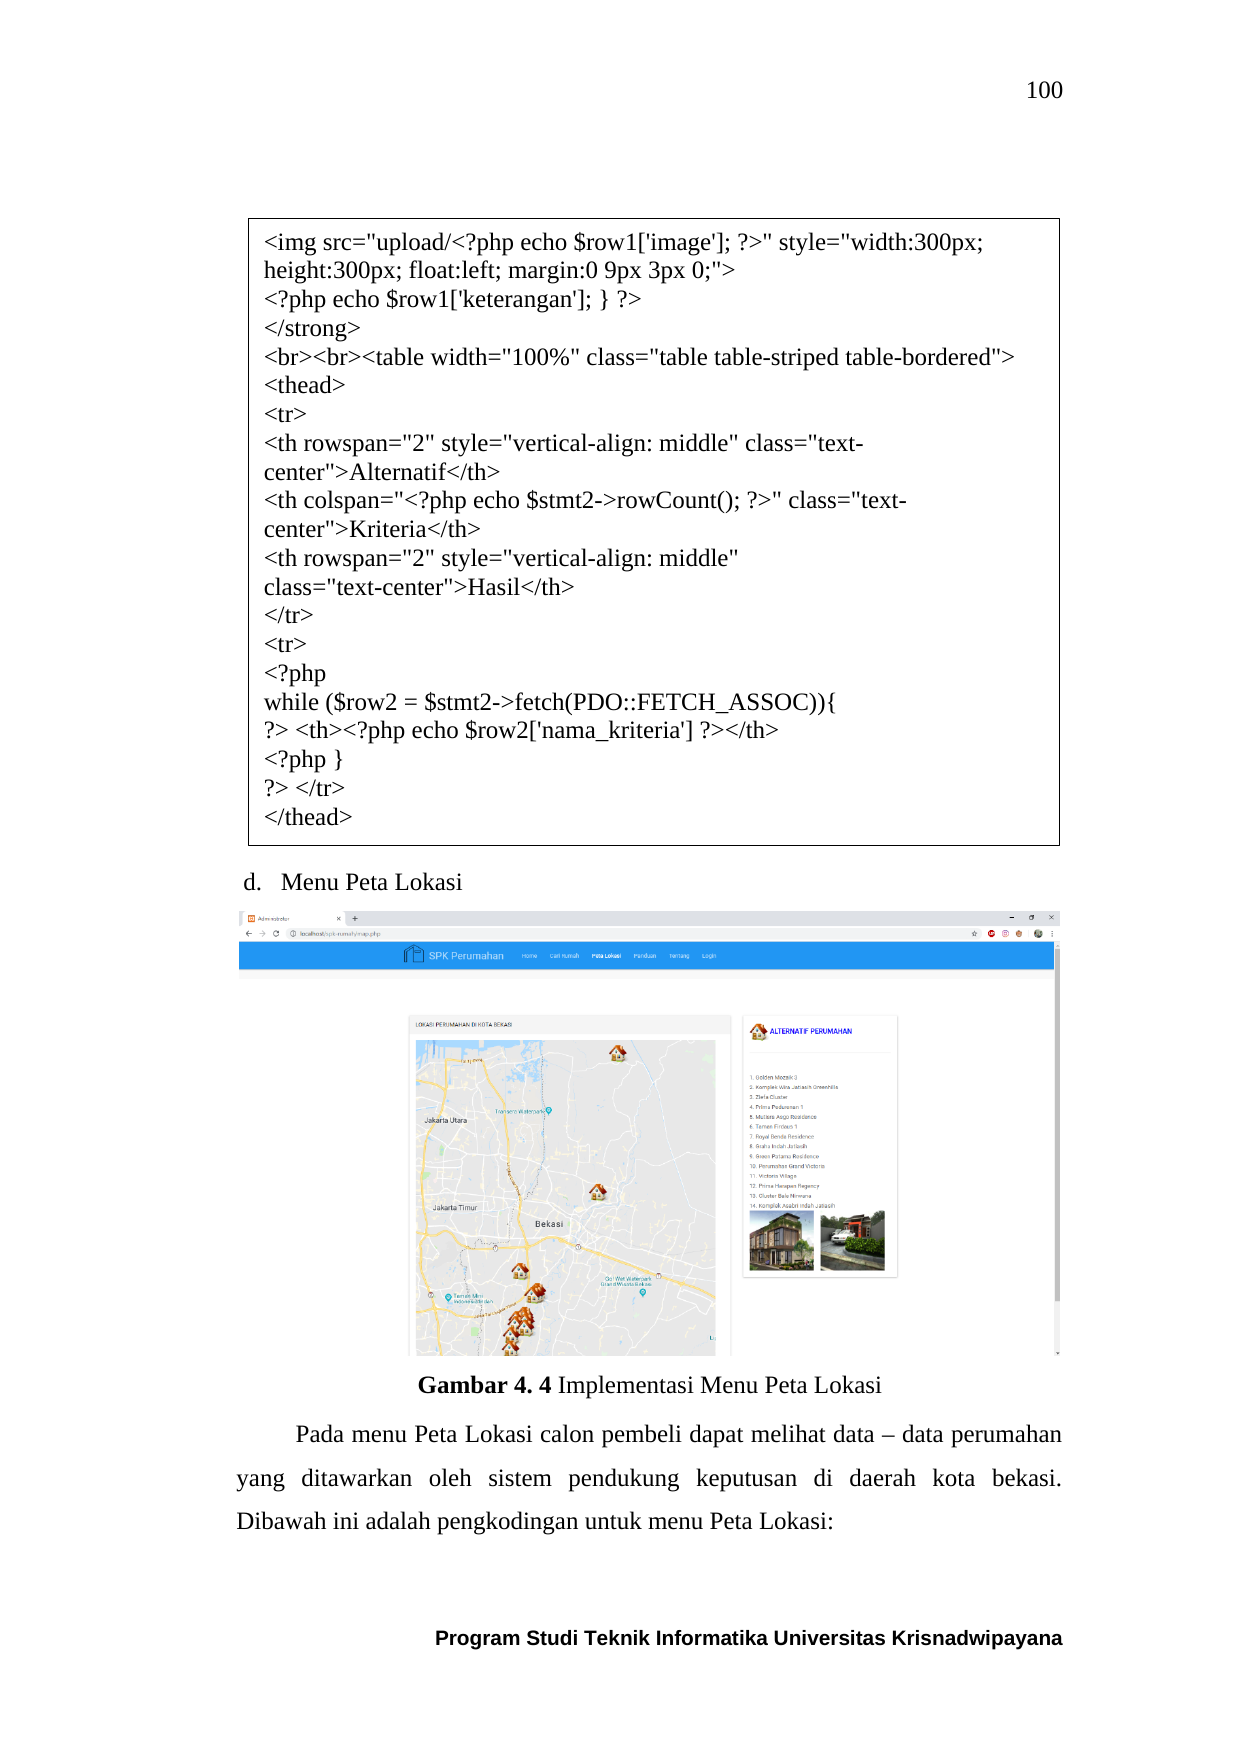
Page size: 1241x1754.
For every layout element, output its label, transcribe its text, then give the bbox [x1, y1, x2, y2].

picture [239, 911, 1060, 1356]
text Gambar 4. 4 Implementasi Menu Peta Lokasi [236, 1370, 1063, 1399]
list Menu Peta Lokasi [243, 867, 1063, 896]
text Pada menu Peta Lokasi calon pembeli dapat melihat data – data perumahan yang ditawarkan oleh sistem pendukung keputusan di daerah kota bekasi. Dibawah ini adalah pengkodingan untuk menu Peta Lokasi: [236, 1419, 1063, 1534]
